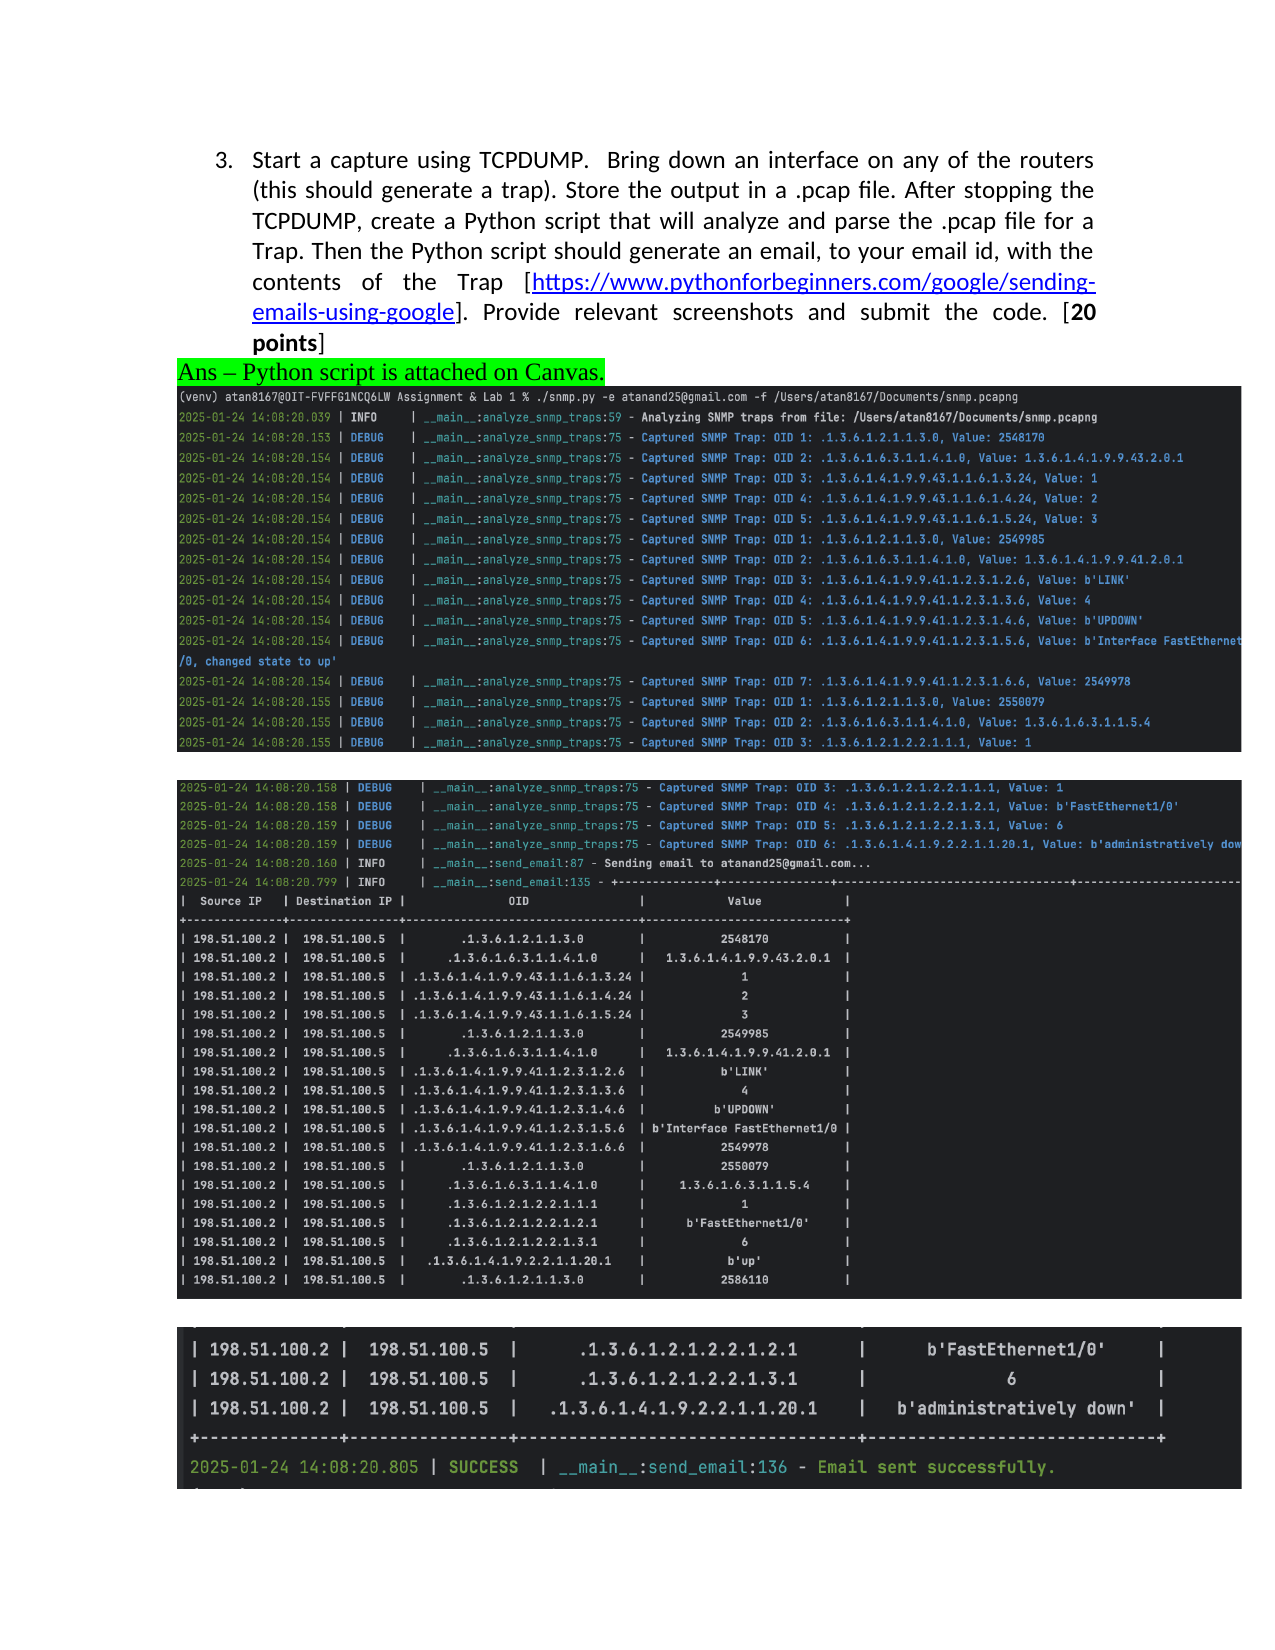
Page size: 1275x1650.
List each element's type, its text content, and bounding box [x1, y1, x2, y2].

text Ans – Python script is attached on Canvas. [177, 357, 1096, 386]
list Start a capture using TCPDUMP. Bring down an interface on any of the routers (this should generate a trap). Store the output in a .pcap file. After stopping the TCPDUMP, create a Python script that will analyze and parse the .pcap file for a Trap. Then the Python script should generate an email, to your email id, with the contents of the Trap [https://www.pythonforbeginners.com/google/sending-emails-using-google]. Provide relevant screenshots and submit the code. [20 points] [214, 144, 1096, 357]
picture [177, 780, 1242, 1299]
picture [177, 386, 1242, 752]
picture [177, 1327, 1242, 1489]
